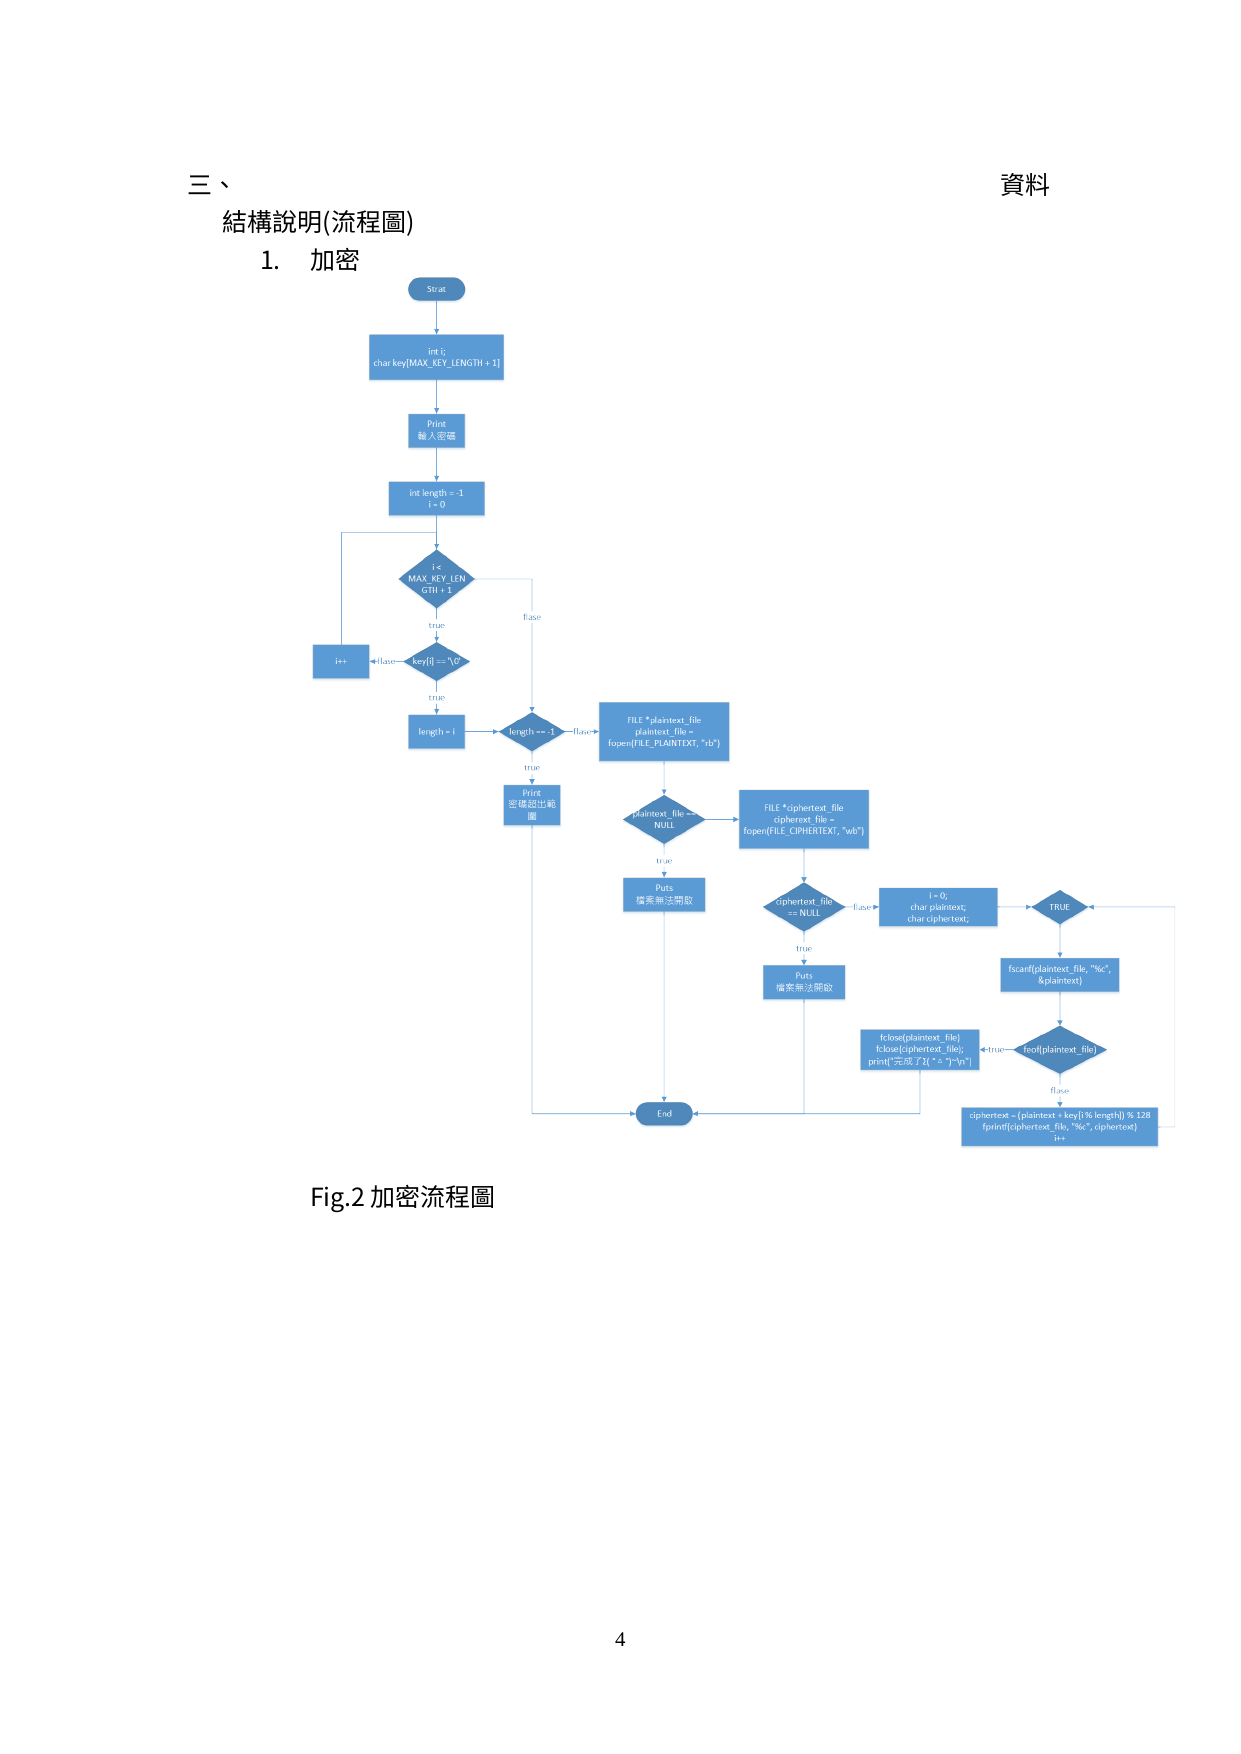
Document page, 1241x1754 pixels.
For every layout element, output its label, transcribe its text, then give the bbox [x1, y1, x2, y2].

picture [310, 277, 1176, 1151]
list Fig.2加密流程圖 [310, 1177, 1053, 1214]
list 資料結構說明(流程圖) [187, 164, 1053, 239]
list 加密 [260, 239, 1053, 277]
